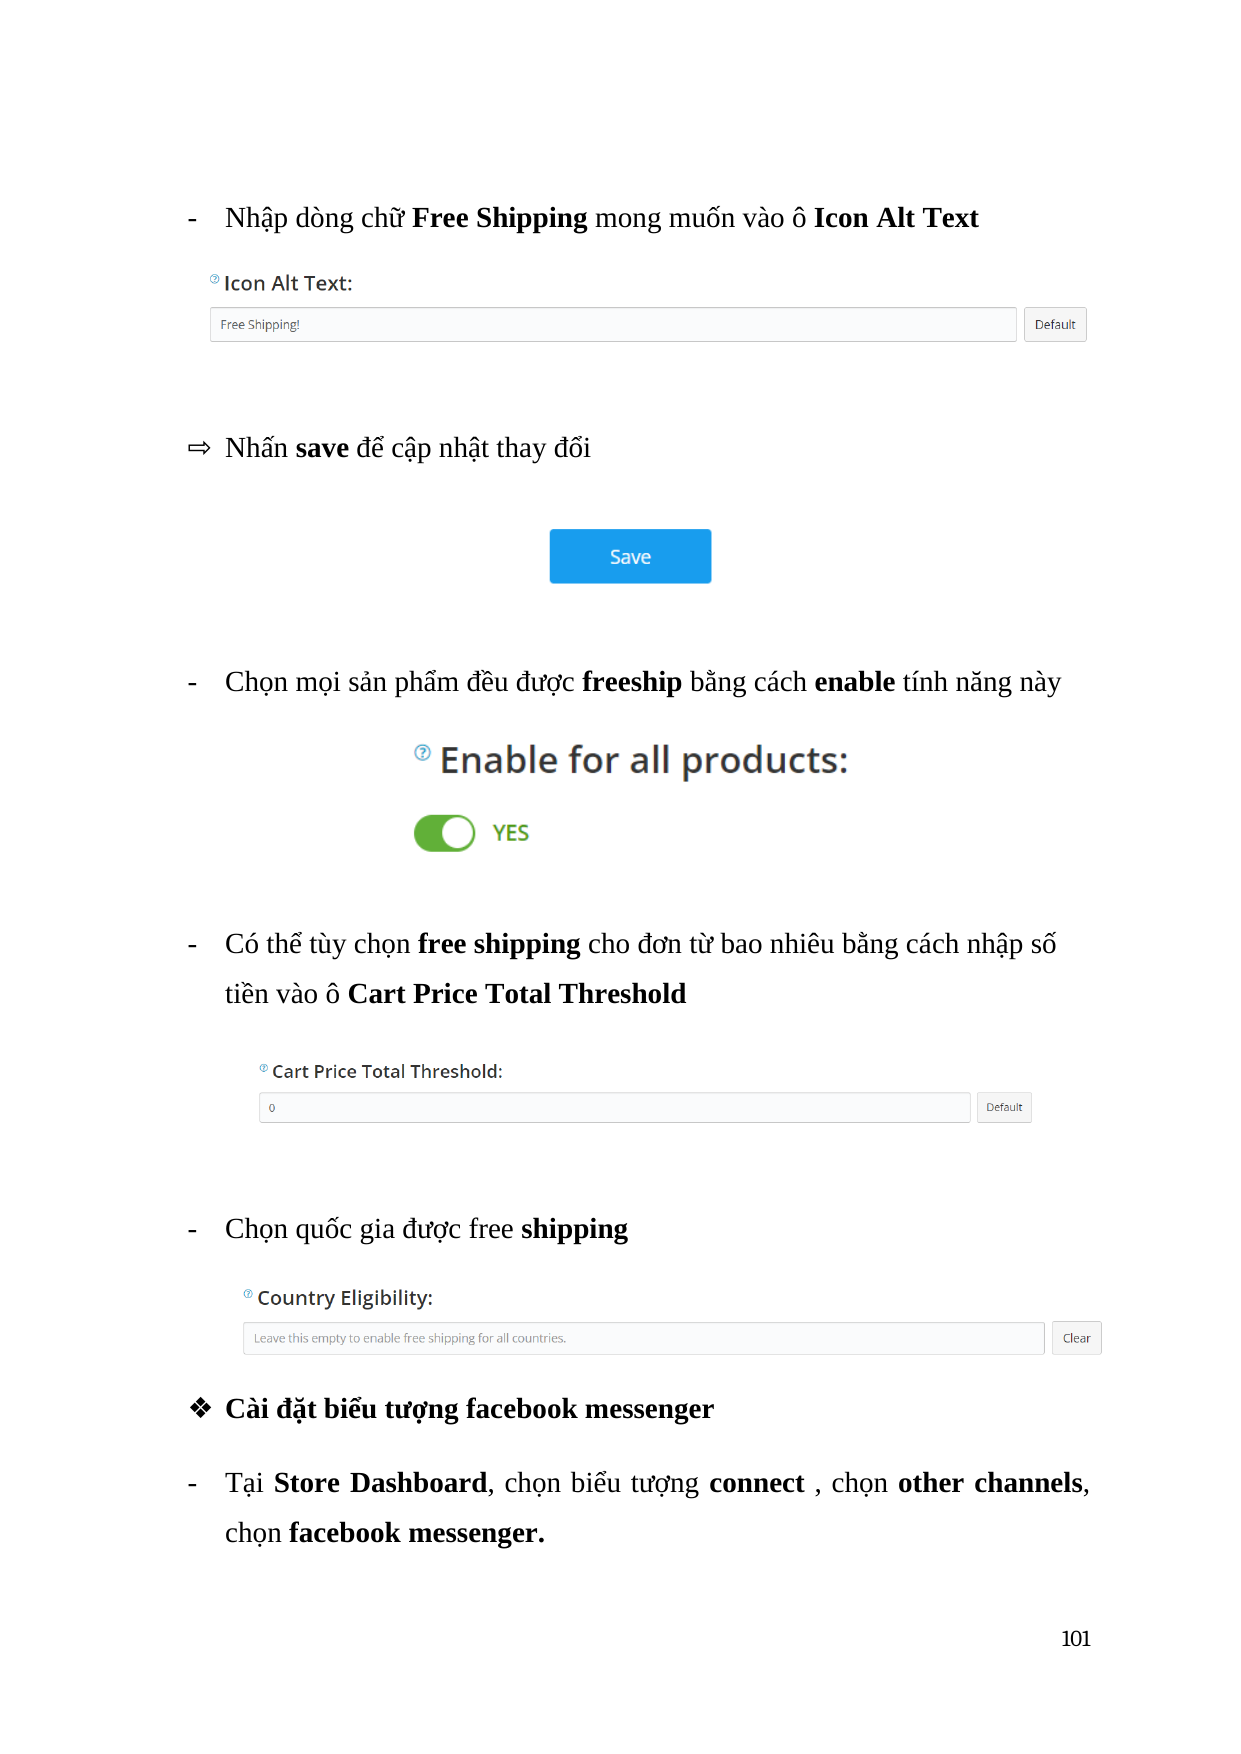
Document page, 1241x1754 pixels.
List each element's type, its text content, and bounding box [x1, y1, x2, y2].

picture [525, 503, 815, 601]
list Nhập dòng chữ Free Shipping mong muốn vào ô Icon Alt Text [187, 200, 1090, 234]
list Tại Store Dashboard, chọn biểu tượng connect , chọn other channels, chọn facebook messenger. [187, 1465, 1090, 1549]
picture [225, 1261, 1121, 1363]
picture [225, 1026, 1064, 1148]
picture [187, 250, 1128, 351]
list Chọn mọi sản phẩm đều được freeship bằng cách enable tính năng này [187, 664, 1090, 698]
list Cài đặt biểu tượng facebook messenger [187, 1376, 1090, 1435]
list Nhấn save để cập nhật thay đổi [187, 414, 1090, 474]
list Có thể tùy chọn free shipping cho đơn từ bao nhiêu bằng cách nhập số tiền vào ô Cart Price Total Threshold [187, 926, 1090, 1009]
list Chọn quốc gia được free shipping [187, 1211, 1090, 1244]
picture [375, 714, 938, 863]
